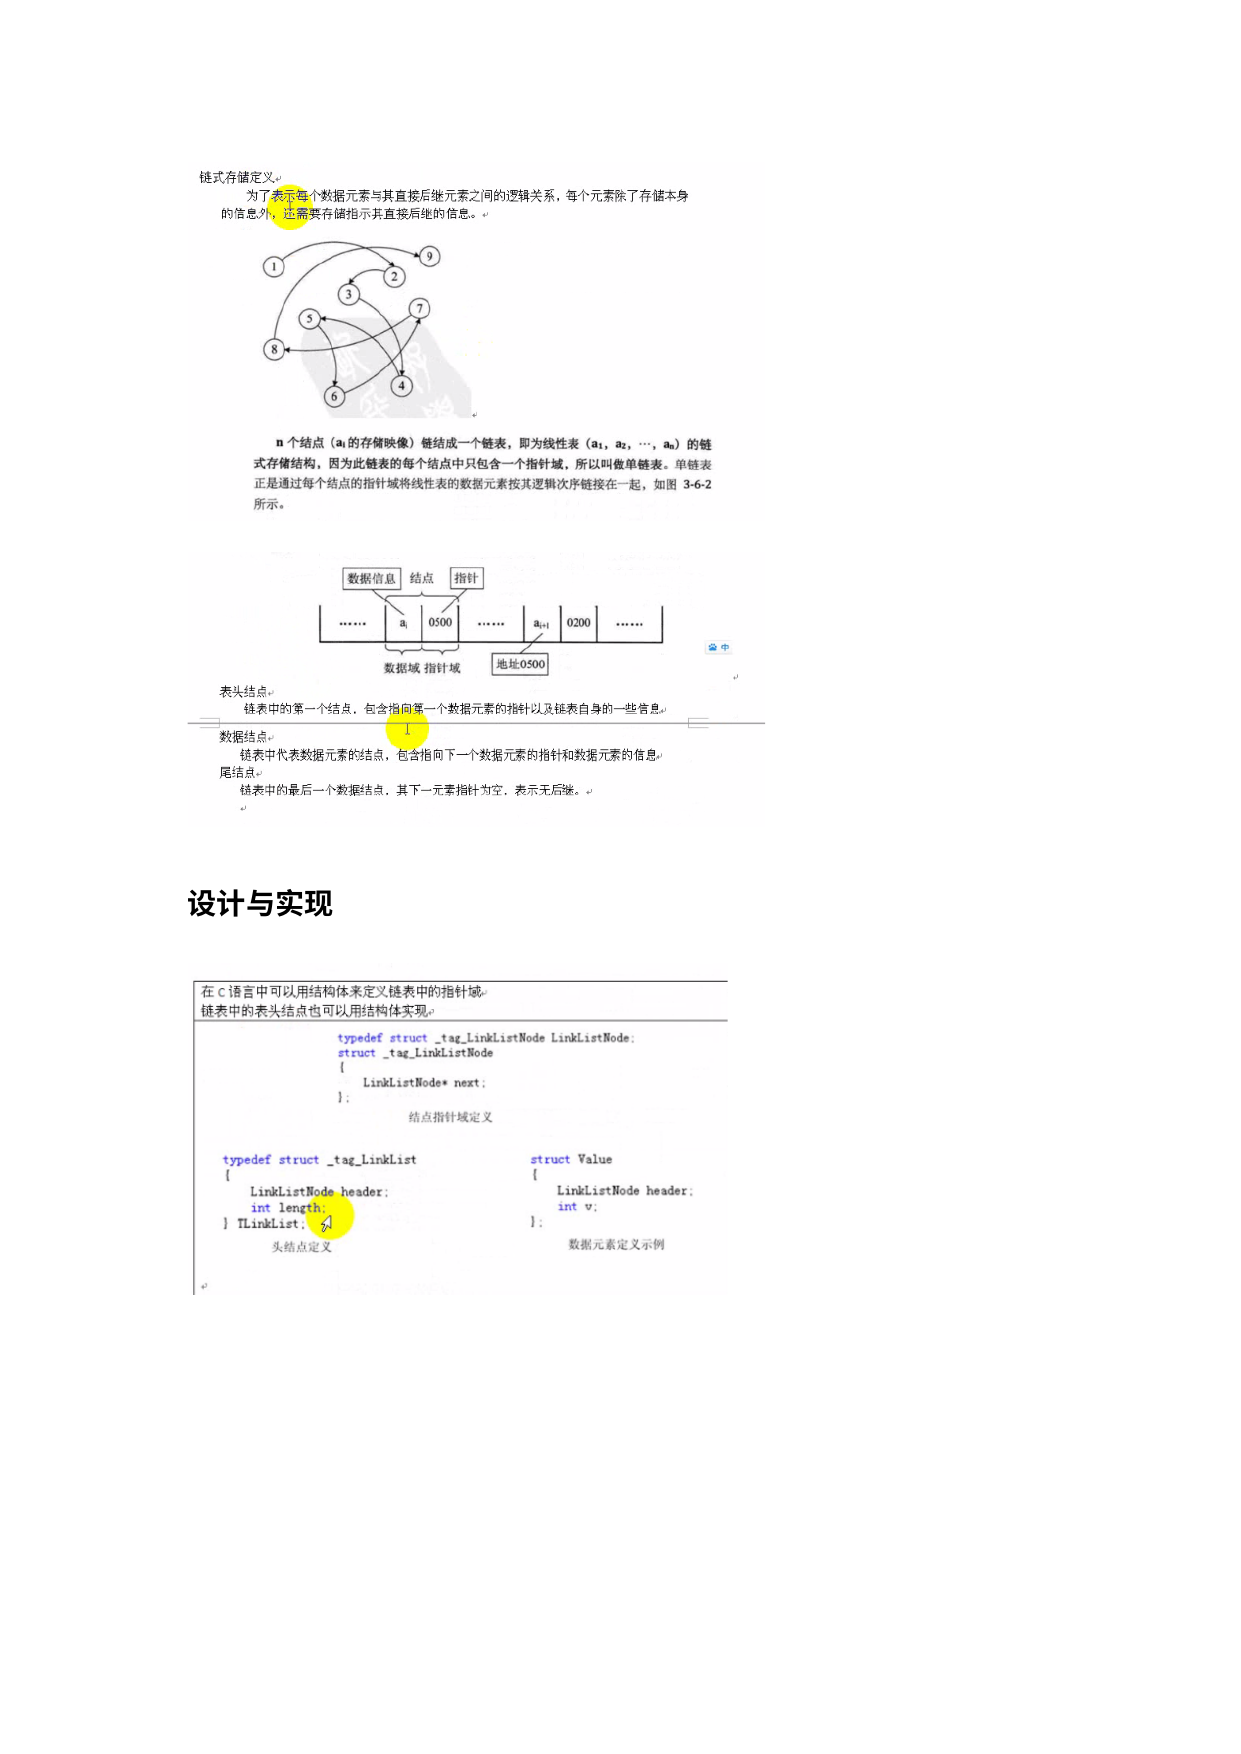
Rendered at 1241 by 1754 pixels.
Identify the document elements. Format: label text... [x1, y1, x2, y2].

picture [187, 162, 766, 521]
picture [187, 552, 766, 827]
text 设计与实现 [187, 872, 1053, 937]
picture [187, 963, 728, 1295]
